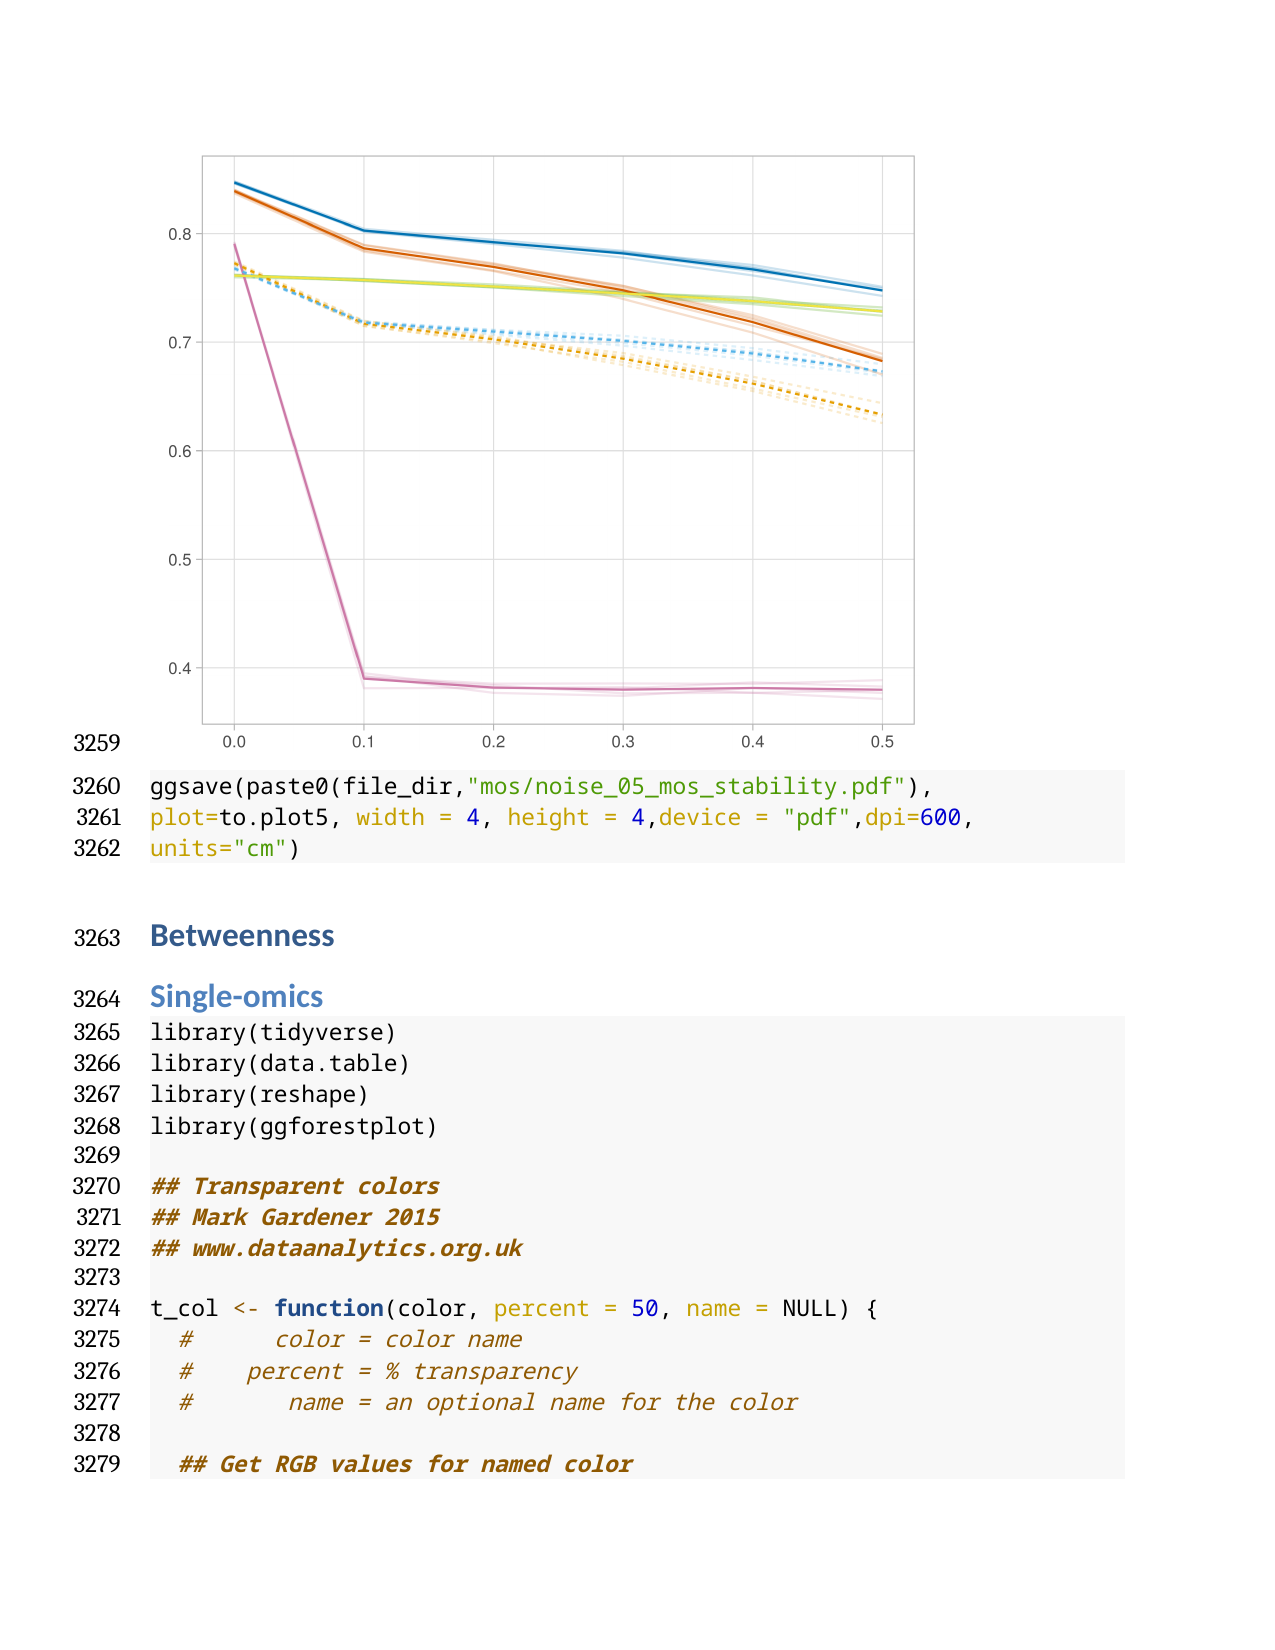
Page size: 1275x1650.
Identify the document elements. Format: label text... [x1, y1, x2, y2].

text ggsave(paste0(file_dir,"mos/noise_05_mos_stability.pdf"), plot=to.plot5, width = 4, height = 4,device = "pdf",dpi=600, units="cm") [301, 770, 1125, 863]
subtitle Single-omics [150, 975, 1125, 1016]
picture [168, 150, 920, 751]
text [150, 1016, 1125, 1479]
subtitle Betweenness [150, 913, 1125, 954]
